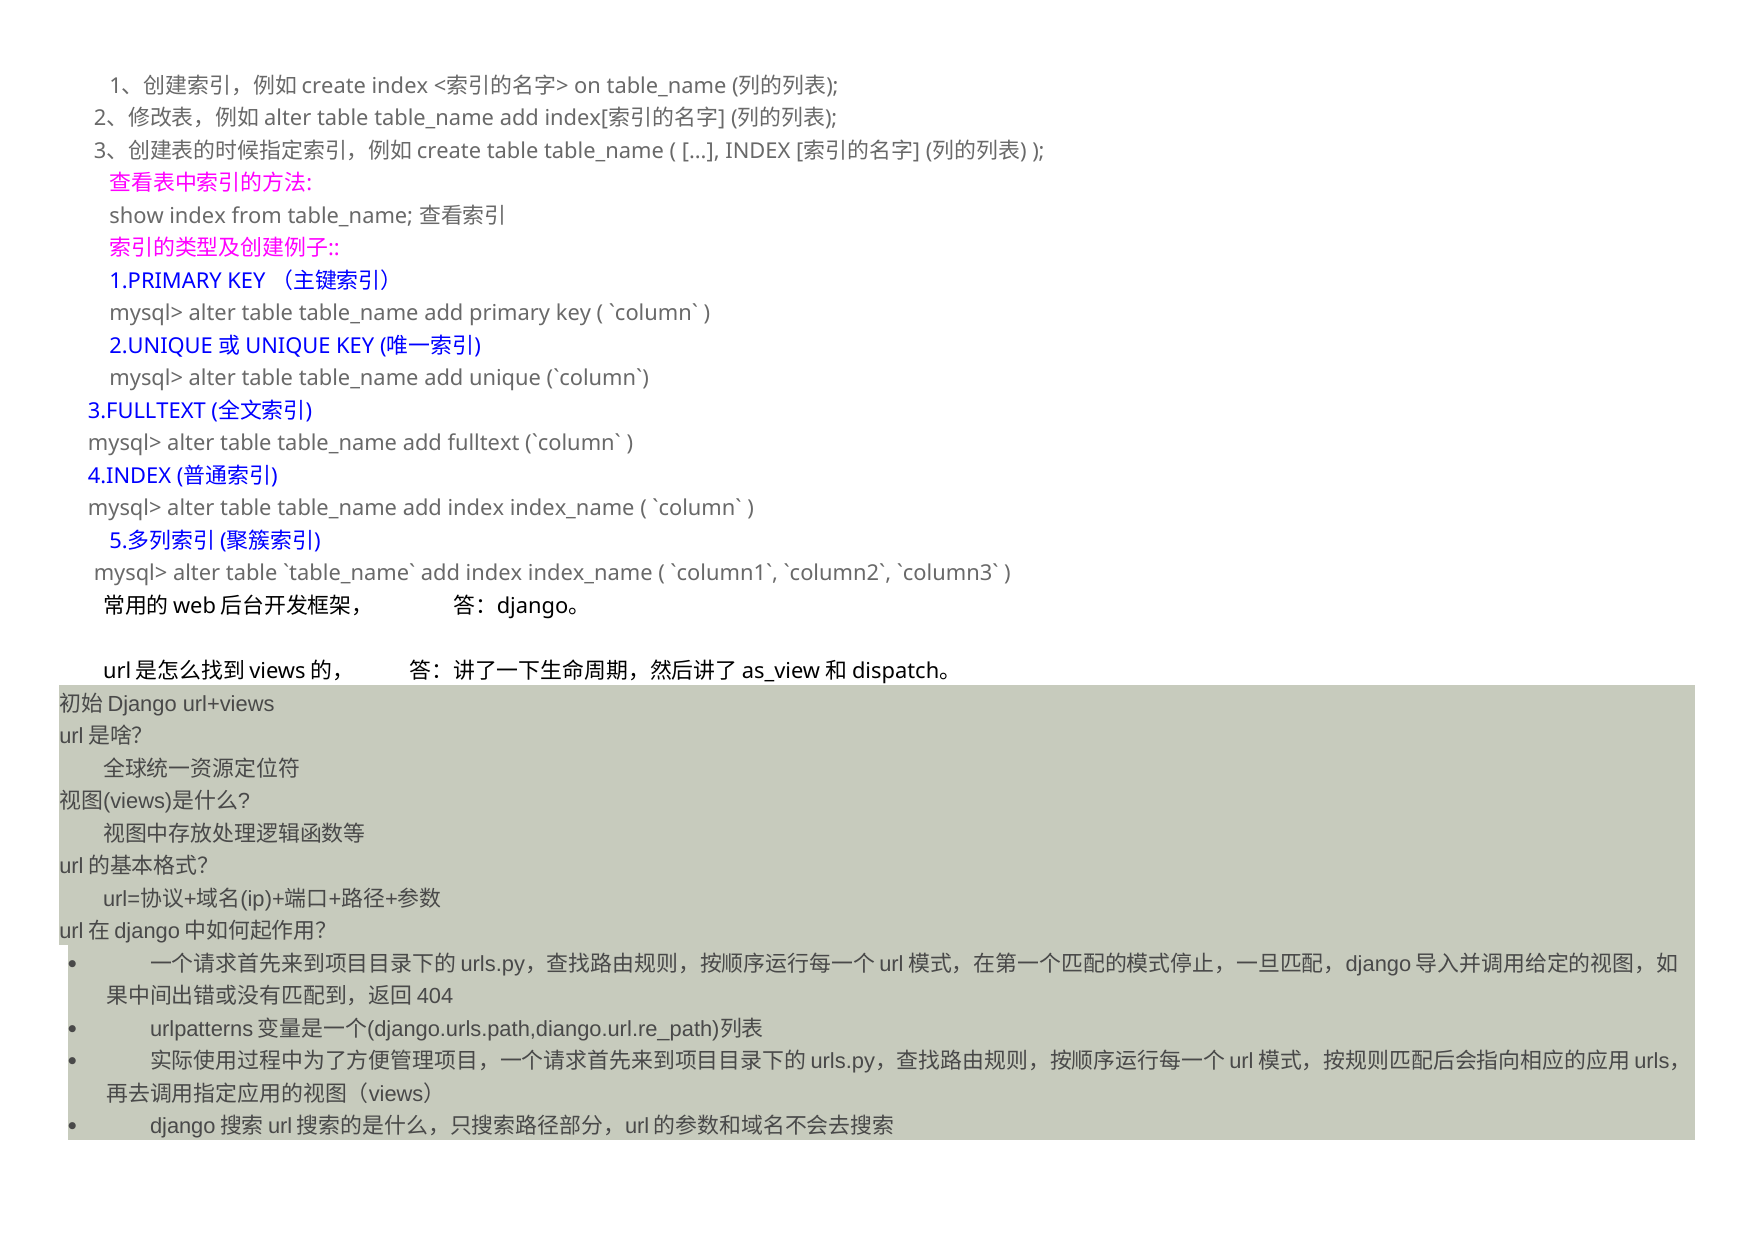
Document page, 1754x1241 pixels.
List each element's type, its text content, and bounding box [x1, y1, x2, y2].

text 2.UNIQUE 或 UNIQUE KEY (唯一索引) [59, 328, 1695, 360]
text 查看表中索引的方法: [59, 165, 1695, 198]
text show index from table_name; 查看索引 [59, 198, 1695, 230]
text 1.PRIMARY KEY （主键索引） [59, 263, 1695, 295]
text url=协议+域名(ip)+端口+路径+参数 [59, 880, 1695, 913]
text 视图中存放处理逻辑函数等 [59, 815, 1695, 848]
list urlpatterns变量是一个(django.urls.path,diango.url.re_path)列表 [68, 1010, 1695, 1043]
text 视图(views)是什么? [59, 783, 1695, 815]
text 索引的类型及创建例子:: [59, 230, 1695, 263]
text url在django中如何起作用？ [59, 913, 1695, 945]
text 5.多列索引 (聚簇索引) mysql> alter table `table_name` add index index_name ( `column1`, `column2`, `column3` ) [59, 523, 1695, 588]
list django搜索url搜索的是什么，只搜索路径部分，url的参数和域名不会去搜索 [68, 1108, 1695, 1140]
text 全球统一资源定位符 [59, 750, 1695, 783]
text 初始Django url+views [59, 685, 1695, 718]
text url是怎么找到views的， 答：讲了一下生命周期，然后讲了as_view 和dispatch。 [59, 653, 1695, 685]
list 实际使用过程中为了方便管理项目，一个请求首先来到项目目录下的urls.py，查找路由规则，按顺序运行每一个url模式，按规则匹配后会指向相应的应用urls，再去调用指定应用的视图（views） [68, 1043, 1695, 1108]
text url的基本格式？ [59, 848, 1695, 880]
list 一个请求首先来到项目目录下的urls.py，查找路由规则，按顺序运行每一个url模式，在第一个匹配的模式停止，一旦匹配，django导入并调用给定的视图，如果中间出错或没有匹配到，返回404 [68, 945, 1695, 1010]
text mysql> alter table table_name add primary key ( `column` ) [59, 295, 1695, 328]
text url是啥？ [59, 718, 1695, 750]
text 1、创建索引，例如 create index <索引的名字> on table_name (列的列表); 2、修改表，例如 alter table table_name add index[索引的名字] (列的列表); 3、创建表的时候指定索引，例如create table table_name ( [...], INDEX [索引的名字] (列的列表) ); [59, 68, 1695, 165]
text mysql> alter table table_name add unique (`column`) 3.FULLTEXT (全文索引) mysql> alter table table_name add fulltext (`column` ) 4.INDEX (普通索引) mysql> alter table table_name add index index_name ( `column` ) [59, 360, 1695, 523]
text 常用的web后台开发框架， 答：django。 [59, 588, 1695, 620]
